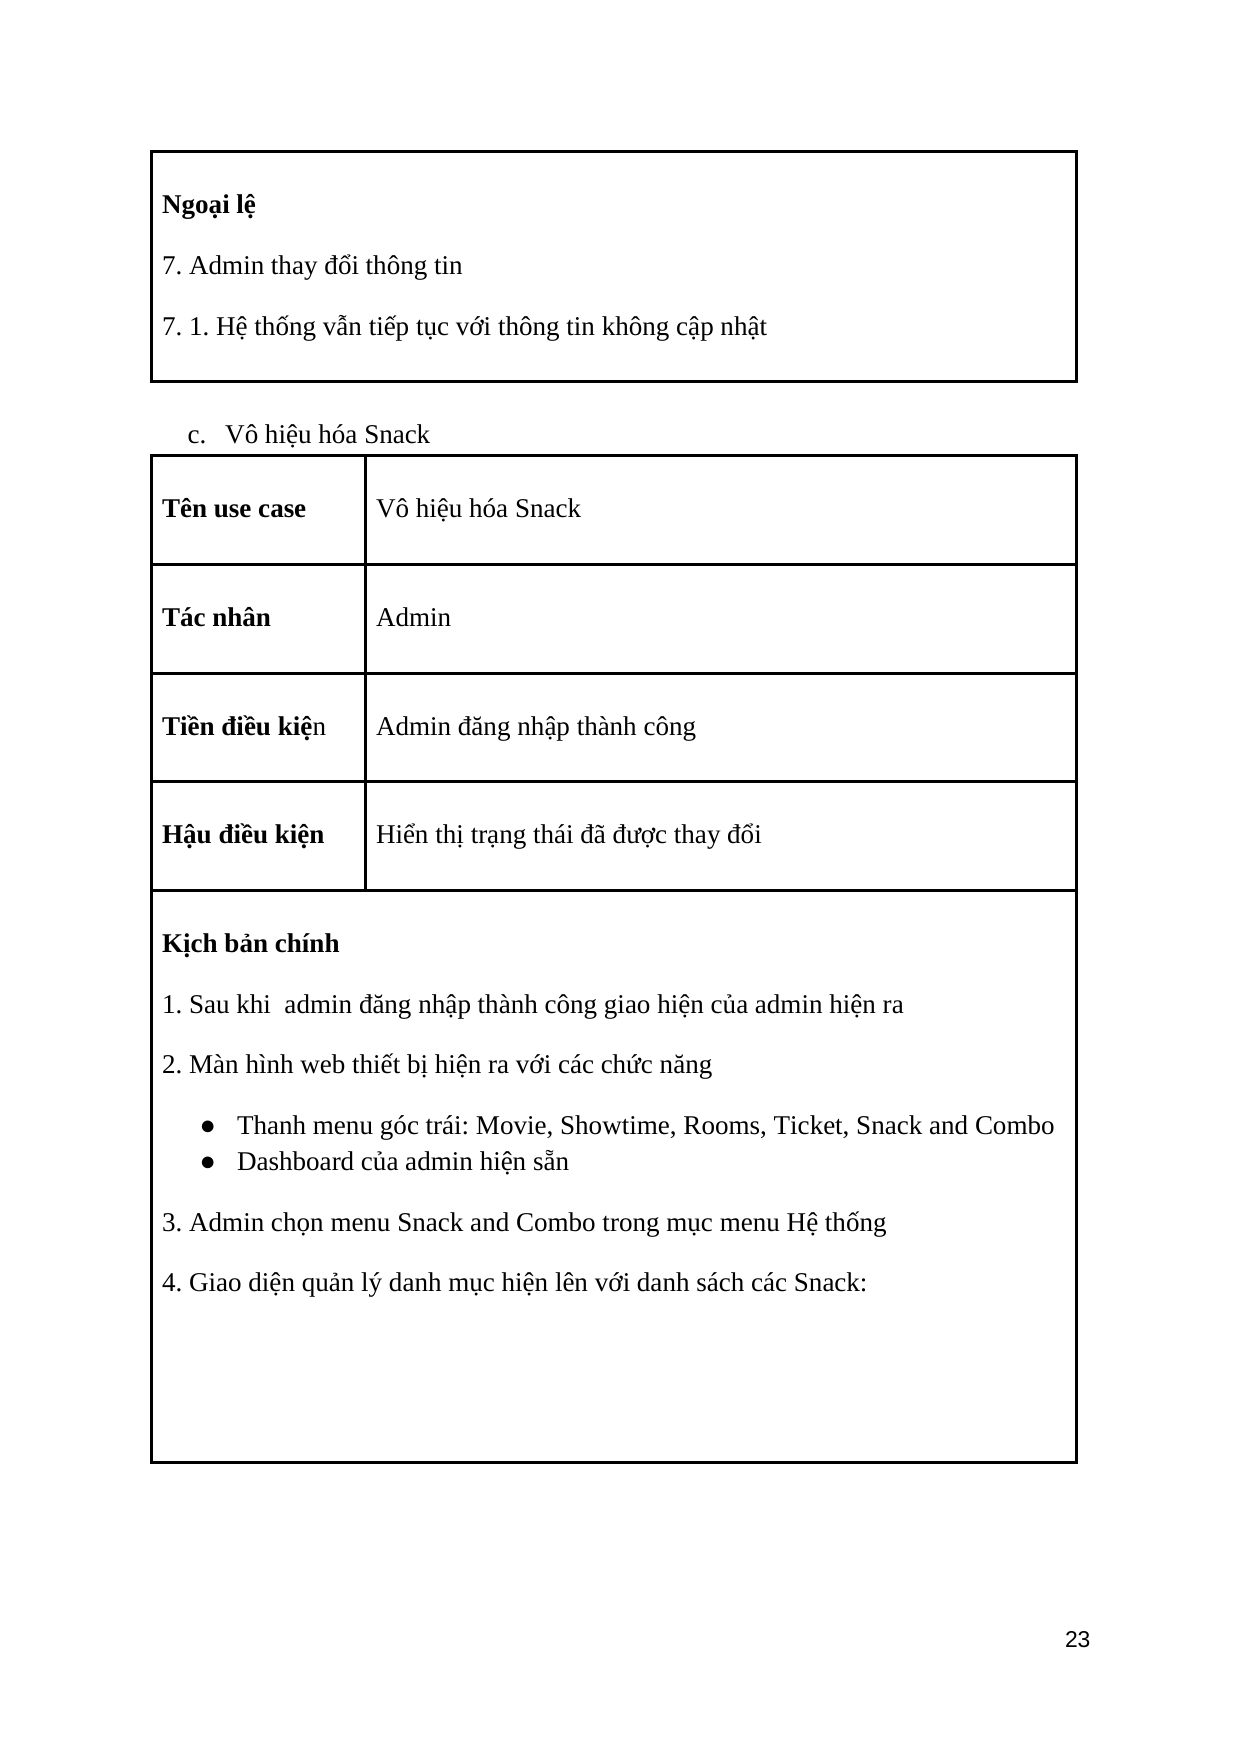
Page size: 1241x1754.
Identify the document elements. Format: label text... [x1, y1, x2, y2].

table_cell Admin đăng nhập thành công [367, 675, 1075, 780]
list Vô hiệu hóa Snack [187, 419, 1090, 450]
table_header Vô hiệu hóa Snack [367, 457, 1075, 563]
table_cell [153, 892, 1075, 1461]
table_header Tên use case [153, 457, 364, 563]
table_cell Ngoại lệ 7. Admin thay đổi thông tin 7. 1. Hệ thống vẫn tiếp tục với thông tin không cập nhật [153, 153, 1075, 380]
table_cell Admin [367, 566, 1075, 672]
table_cell Hiển thị trạng thái đã được thay đổi [367, 783, 1075, 889]
table_cell Tác nhân [153, 566, 364, 672]
table_cell Hậu điều kiện [153, 783, 364, 889]
table_cell Tiền điều kiện [153, 675, 364, 780]
